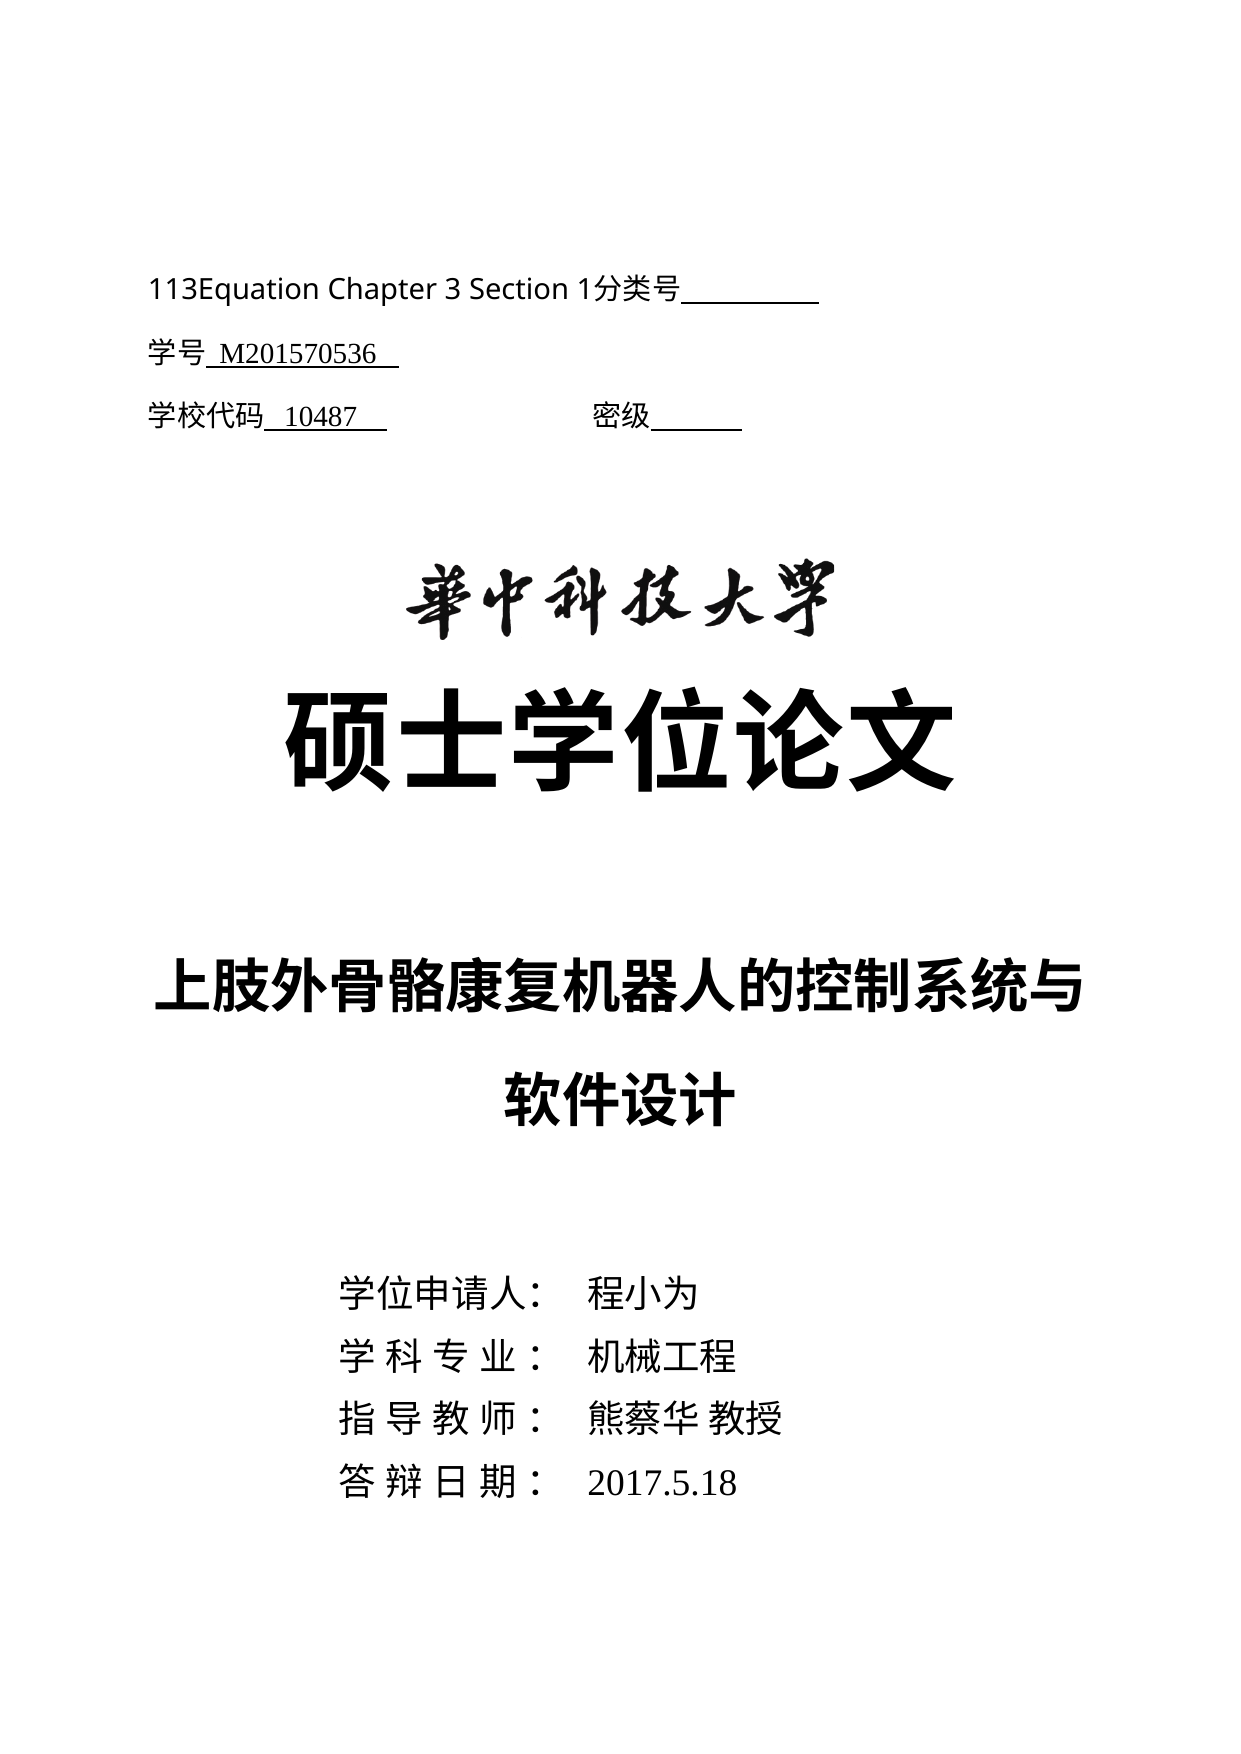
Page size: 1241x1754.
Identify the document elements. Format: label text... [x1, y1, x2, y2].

table_header 学位申请人： [327, 1258, 576, 1320]
table_cell 指导教师： [327, 1383, 576, 1445]
picture [406, 558, 835, 640]
table_cell 机械工程 [576, 1320, 913, 1383]
table_cell 学科专业： [327, 1320, 576, 1383]
table_cell 2017.5.18 [576, 1445, 913, 1508]
text 硕士学位论文 [148, 654, 1092, 814]
table_cell 熊蔡华 教授 [576, 1383, 913, 1445]
table_header 程小为 [576, 1258, 913, 1320]
text 上肢外骨骼康复机器人的控制系统与软件设计 [148, 939, 1092, 1138]
text 学校代码 10487 密级 [148, 393, 1092, 435]
table_cell 答辩日期： [327, 1445, 576, 1508]
text 分类号 学号 M201570536 [148, 266, 1092, 372]
